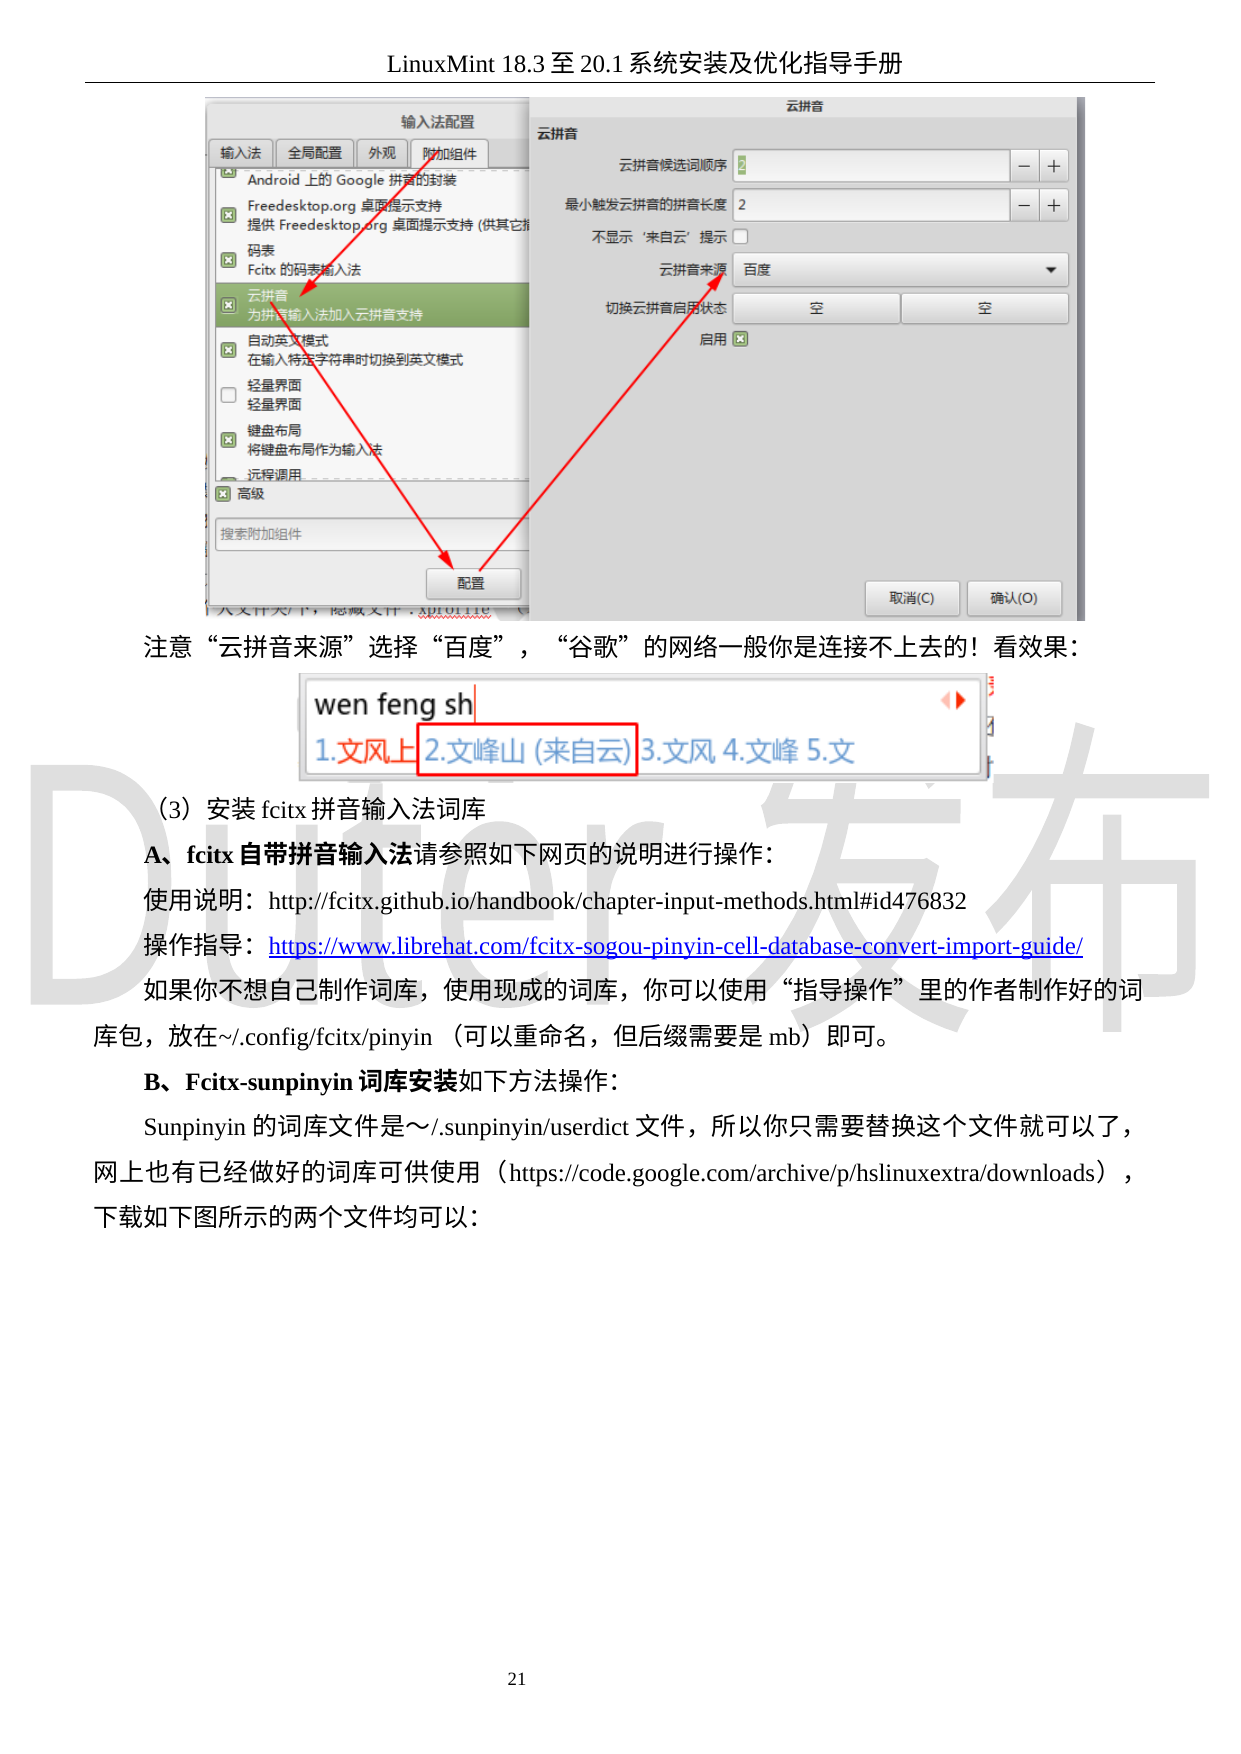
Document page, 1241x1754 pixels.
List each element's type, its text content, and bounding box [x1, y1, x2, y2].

text 注意“云拼音来源”选择“百度”，“谷歌”的网络一般你是连接不上去的！看效果： [93, 628, 1147, 664]
list 使用说明：http://fcitx.github.io/handbook/chapter-input-methods.html#id476832 [93, 880, 1147, 916]
picture [205, 97, 1086, 621]
list 如果你不想自己制作词库，使用现成的词库，你可以使用“指导操作”里的作者制作好的词库包，放在~/.config/fcitx/pinyin （可以重命名，但后缀需要是mb）即可。 [93, 971, 1147, 1052]
list B、Fcitx-sunpinyin词库安装如下方法操作： [93, 1061, 1147, 1098]
list 操作指导：https://www.librehat.com/fcitx-sogou-pinyin-cell-database-convert-import-guide/ [93, 926, 1147, 962]
list Sunpinyin的词库文件是～/.sunpinyin/userdict文件，所以你只需要替换这个文件就可以了，网上也有已经做好的词库可供使用（https://code.google.com/archive/p/hslinuxextra/downloads），下载如下图所示的两个文件均可以： [93, 1107, 1147, 1234]
list （3）安装fcitx拼音输入法词库 [93, 789, 1147, 826]
picture [296, 673, 994, 783]
list A、fcitx自带拼音输入法请参照如下网页的说明进行操作： [93, 835, 1147, 871]
